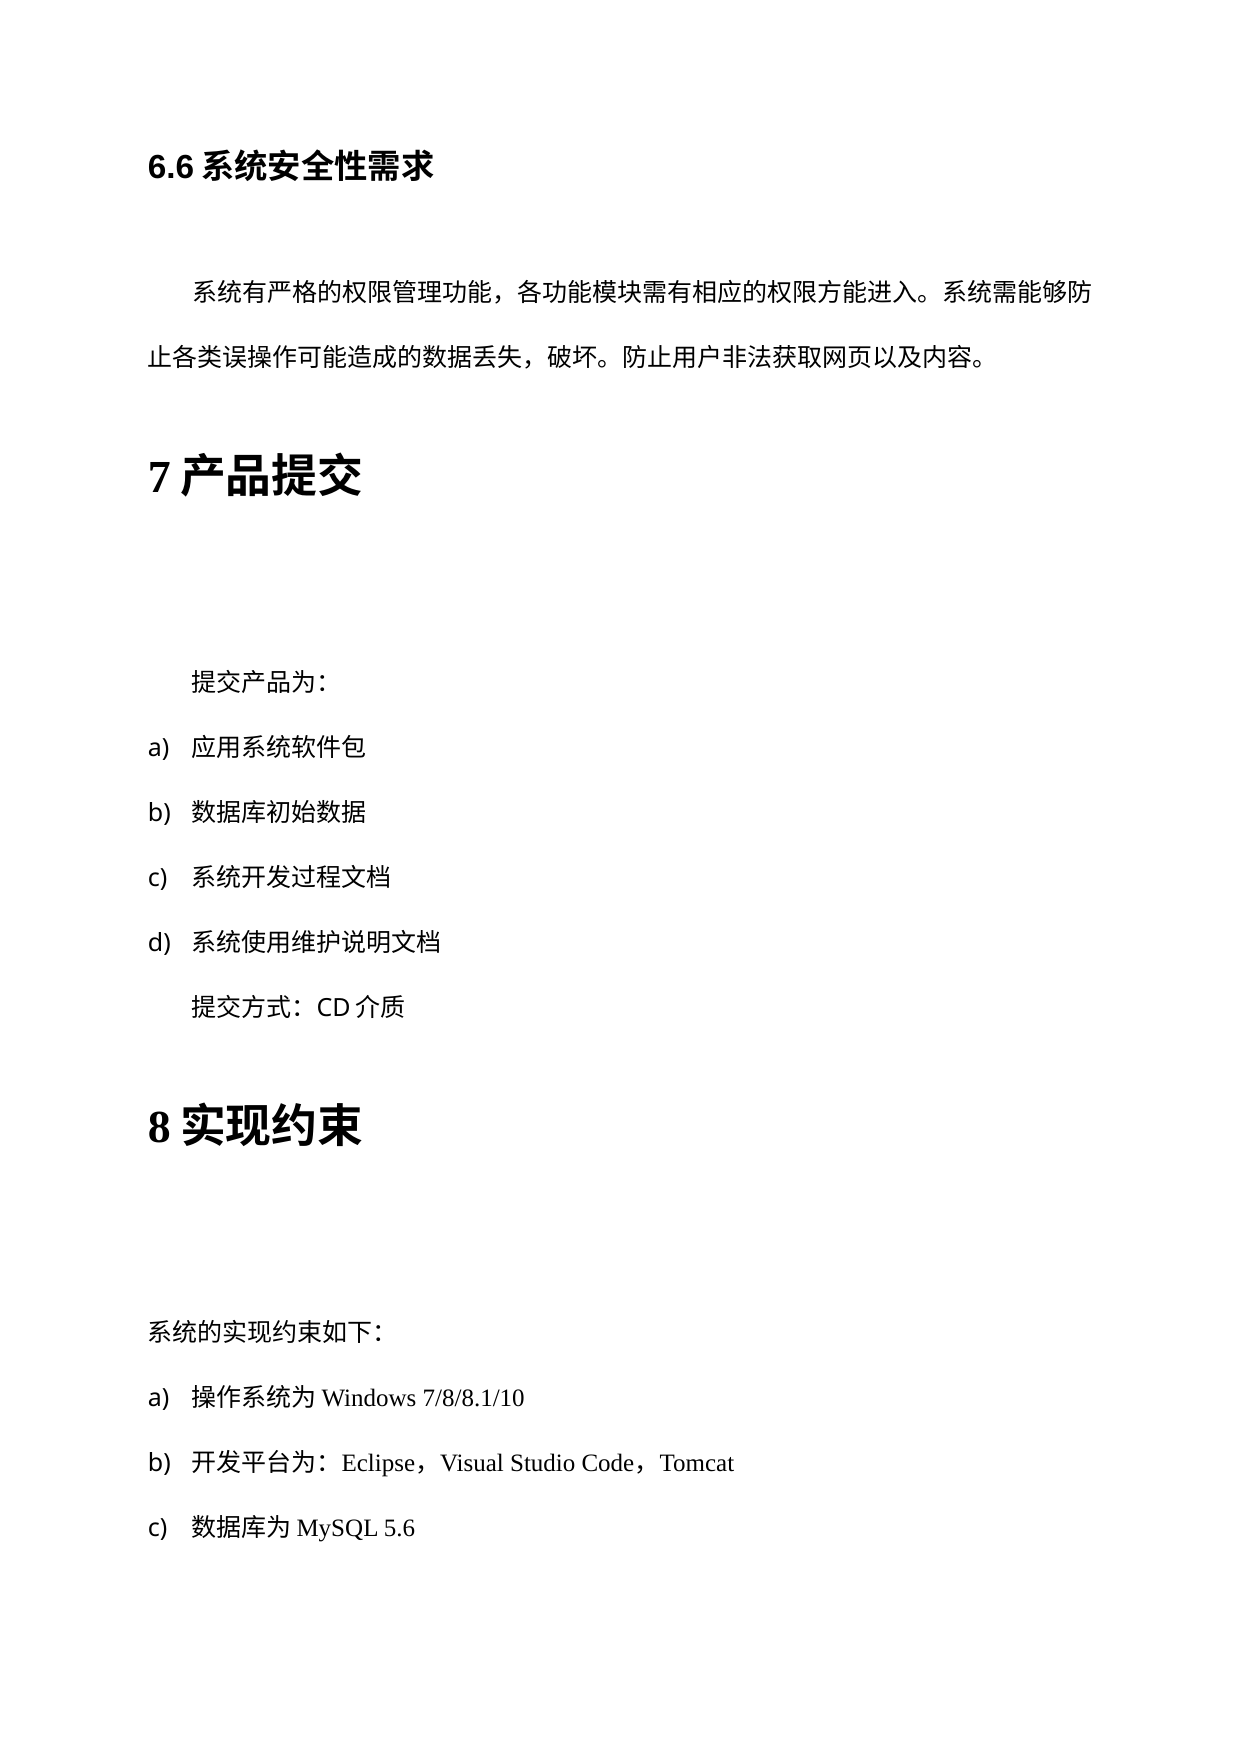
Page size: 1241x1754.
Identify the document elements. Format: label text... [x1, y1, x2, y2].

text 提交方式：CD介质 [148, 973, 1092, 1038]
text 6.6系统安全性需求 [148, 132, 1092, 197]
text 系统有严格的权限管理功能，各功能模块需有相应的权限方能进入。系统需能够防止各类误操作可能造成的数据丢失，破坏。防止用户非法获取网页以及内容。 [148, 258, 1092, 388]
list 7产品提交 [148, 424, 1092, 521]
list 系统使用维护说明文档 [148, 908, 1092, 973]
list 数据库为MySQL 5.6 [148, 1493, 1092, 1558]
list 数据库初始数据 [148, 778, 1092, 843]
list 开发平台为：Eclipse，Visual Studio Code，Tomcat [148, 1428, 1092, 1493]
text 系统的实现约束如下： [148, 1298, 1092, 1363]
list 系统开发过程文档 [148, 843, 1092, 908]
text 提交产品为： [148, 648, 1092, 713]
list 应用系统软件包 [148, 713, 1092, 778]
list 操作系统为Windows 7/8/8.1/10 [148, 1363, 1092, 1428]
list 8实现约束 [148, 1074, 1092, 1171]
